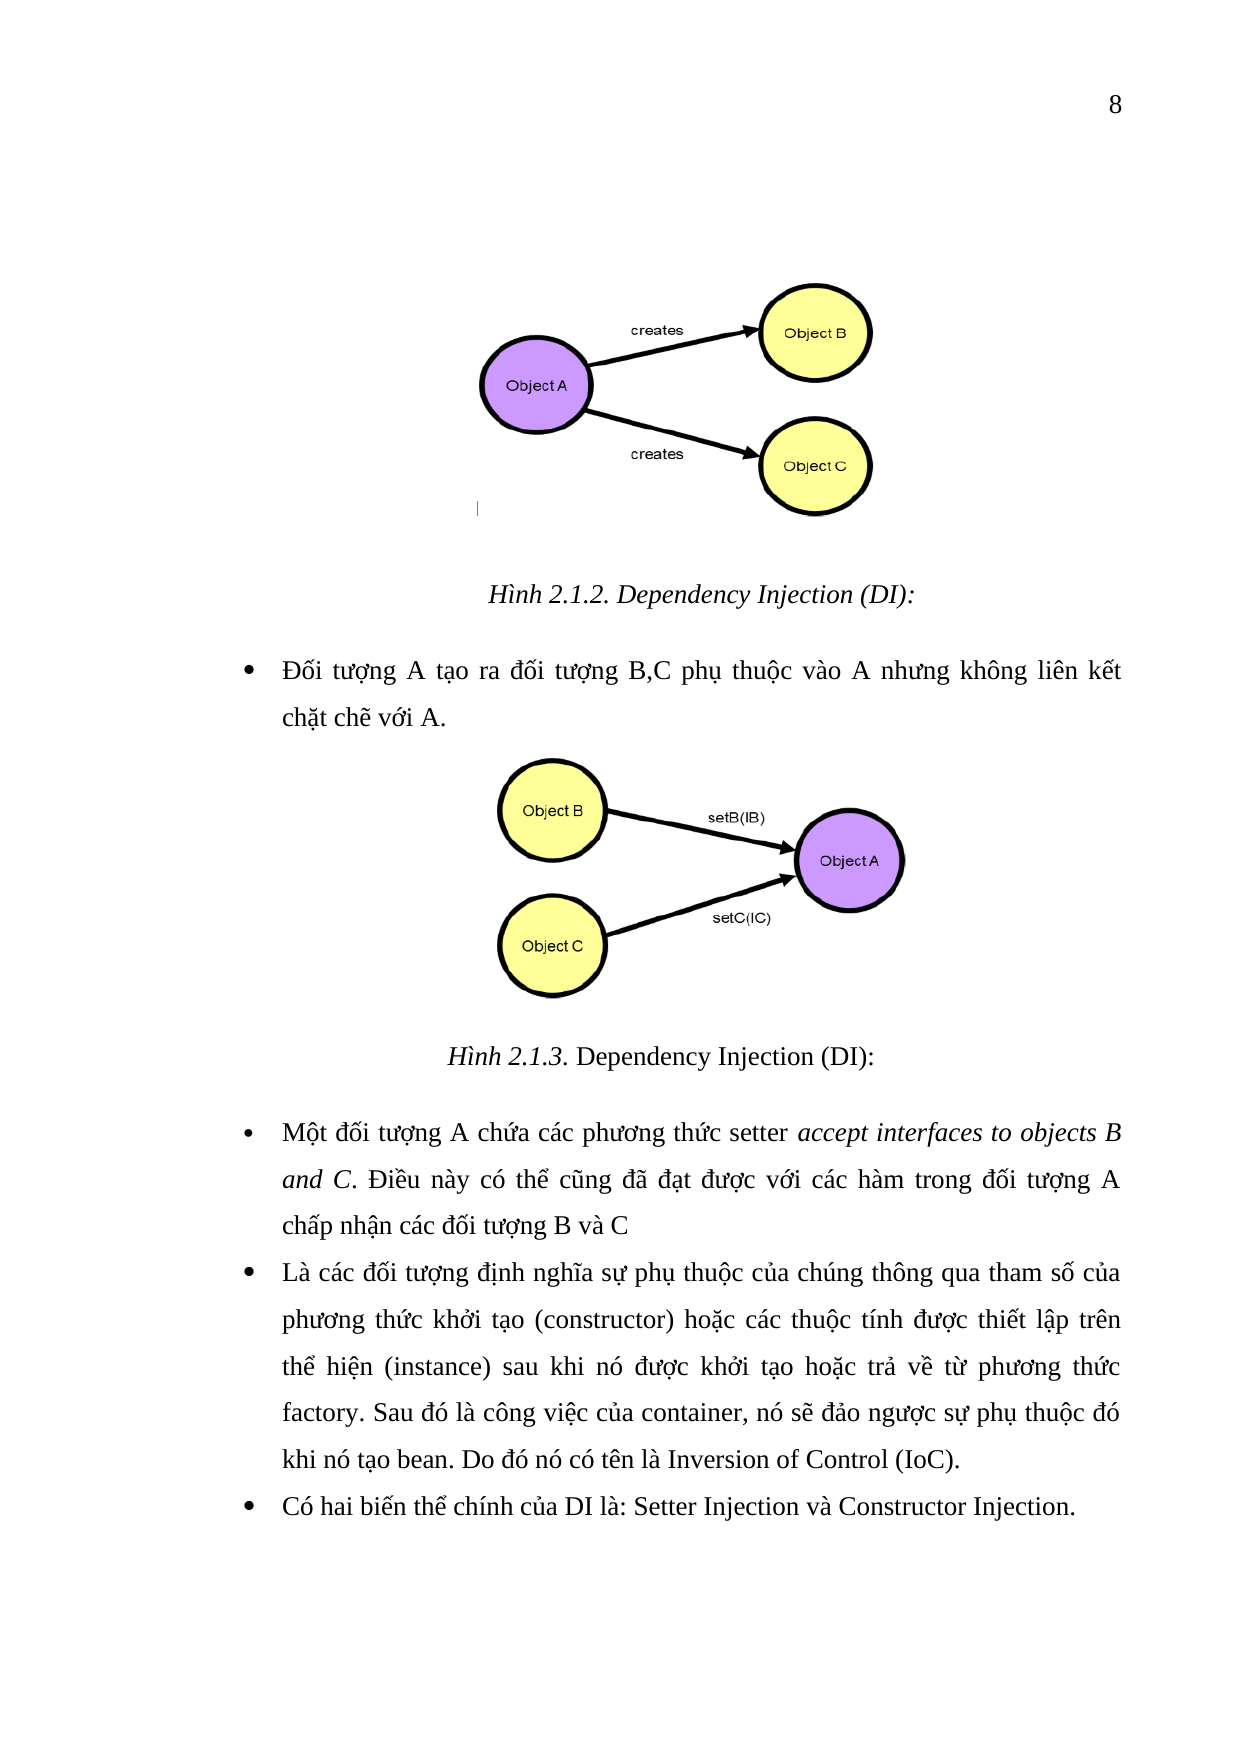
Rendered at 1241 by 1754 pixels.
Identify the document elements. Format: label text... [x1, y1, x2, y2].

list Có hai biến thể chính của DI là: Setter Injection và Constructor Injection. [244, 1489, 1122, 1521]
list Đối tượng A tạo ra đối tượng B,C phụ thuộc vào A nhưng không liên kết chặt chẽ với A. [244, 654, 1122, 732]
list Là các đối tượng định nghĩa sự phụ thuộc của chúng thông qua tham số của phương thức khởi tạo (constructor) hoặc các thuộc tính được thiết lập trên thể hiện (instance) sau khi nó được khởi tạo hoặc trả về từ phương thức factory. Sau đó là công việc của container, nó sẽ đảo ngược sự phụ thuộc đó khi nó tạo bean. Do đó nó có tên là Inversion of Control (IoC). [244, 1256, 1122, 1474]
picture [491, 747, 913, 1009]
picture [456, 268, 895, 527]
list Một đối tượng A chứa các phương thức setter accept interfaces to objects B and C. Điều này có thể cũng đã đạt được với các hàm trong đối tượng A chấp nhận các đối tượng B và C [244, 1116, 1122, 1241]
